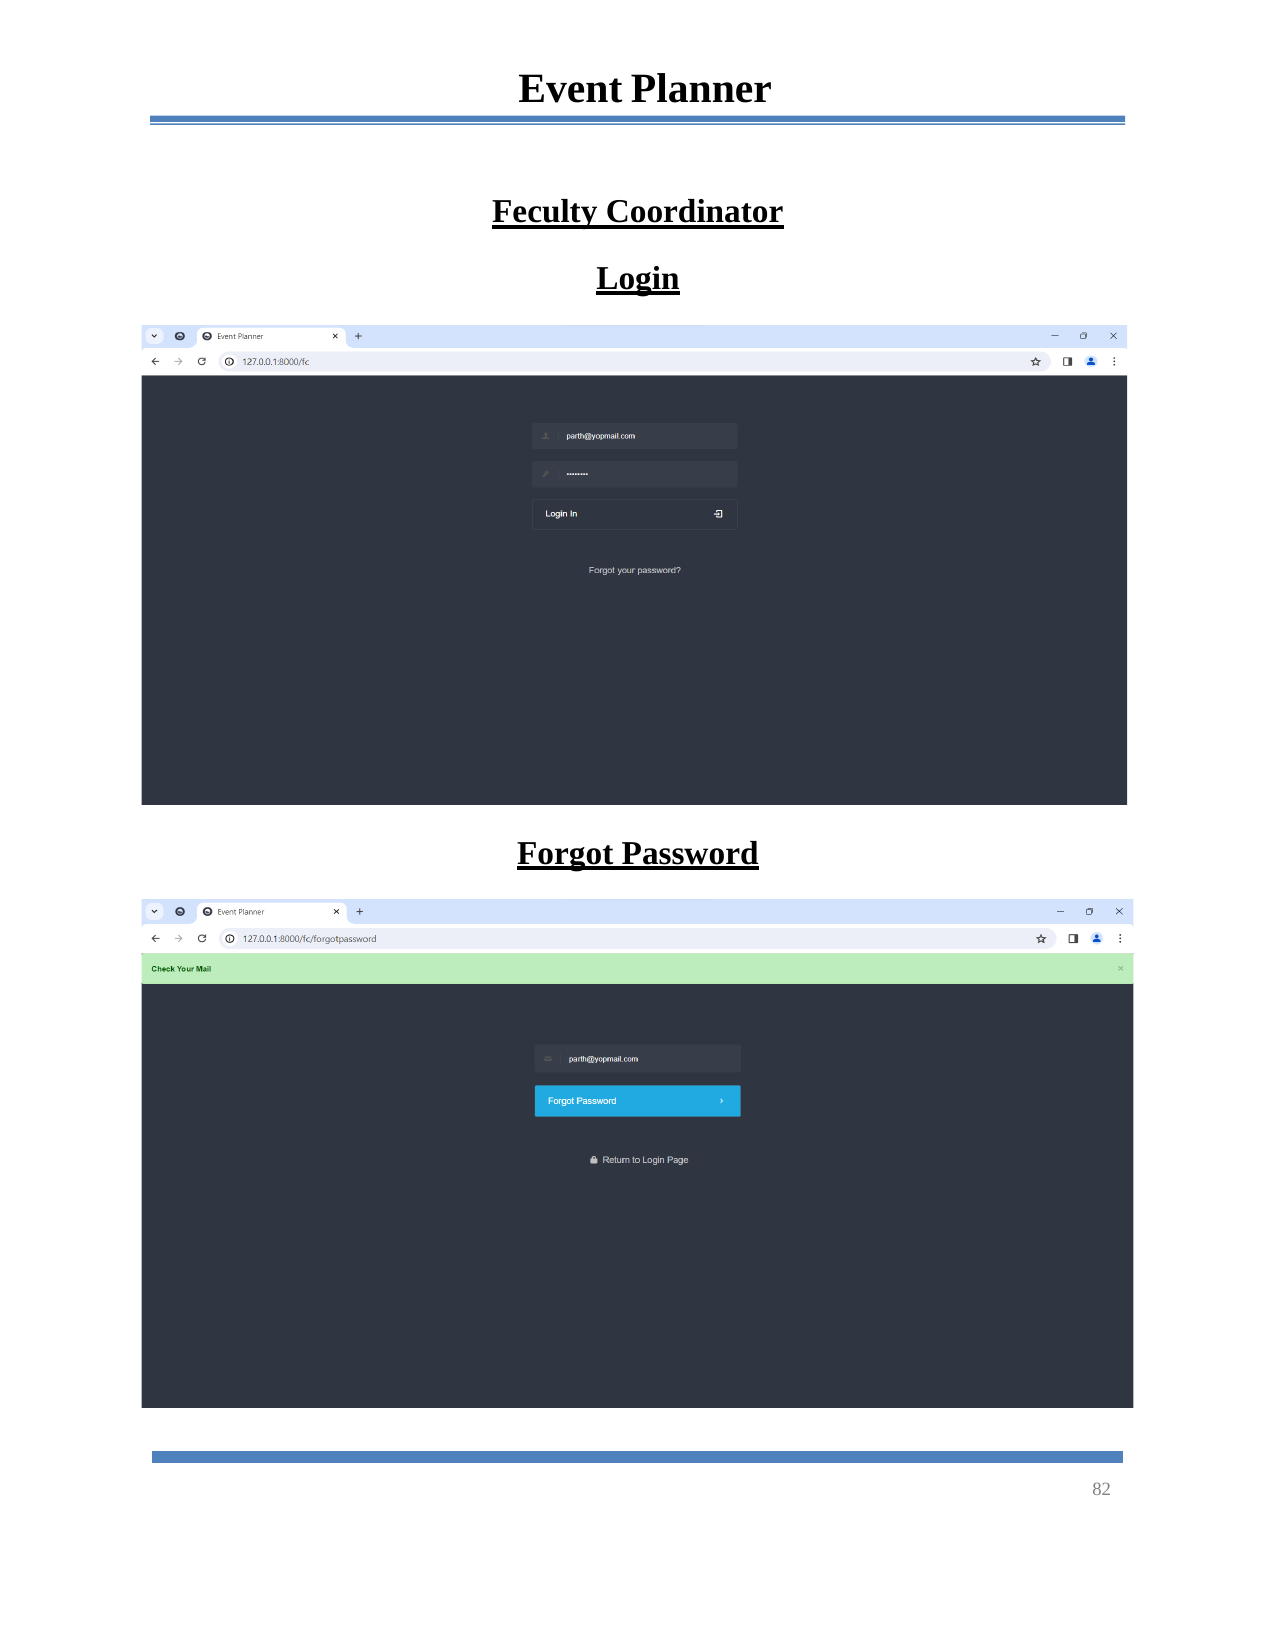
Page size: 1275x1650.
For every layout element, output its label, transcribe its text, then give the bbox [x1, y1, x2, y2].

text Login [320, 258, 955, 297]
picture [141, 899, 1134, 1408]
text Forgot Password [320, 833, 955, 871]
picture [141, 325, 1128, 805]
text Feculty Coordinator [320, 192, 955, 230]
